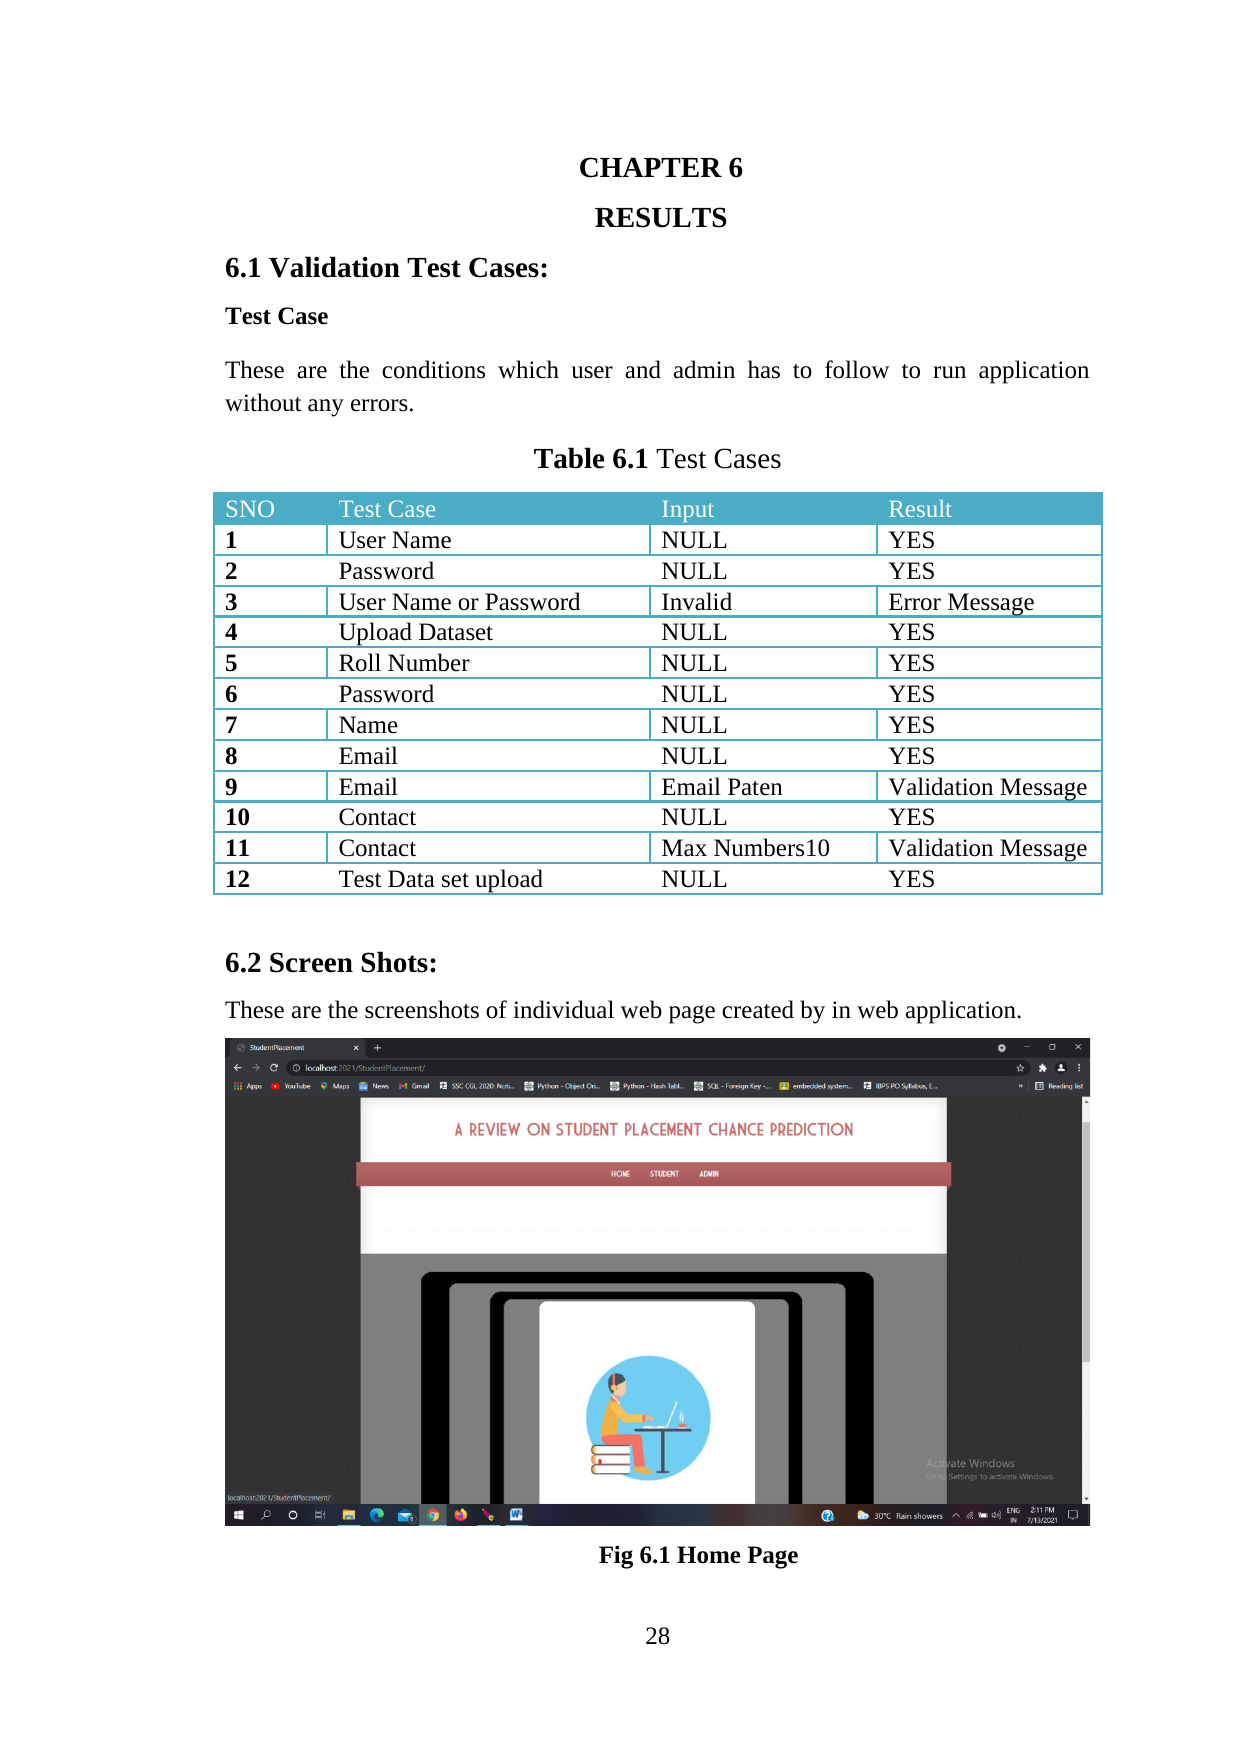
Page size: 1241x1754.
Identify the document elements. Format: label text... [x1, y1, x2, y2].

table_header SNO [215, 494, 327, 523]
table_cell YES [877, 618, 1101, 646]
table_cell 11 [215, 833, 326, 862]
table_cell Upload Dataset [327, 618, 650, 646]
table_cell 7 [215, 710, 326, 739]
text 6.1 Validation Test Cases: [225, 251, 1097, 284]
table_cell YES [878, 648, 1101, 677]
table_cell Contact [328, 833, 649, 862]
table_cell NULL [650, 741, 877, 769]
table_header Input [650, 494, 877, 523]
table_cell Roll Number [328, 648, 649, 677]
table_cell NULL [650, 864, 877, 893]
table_cell User Name [328, 525, 649, 554]
table_cell 1 [215, 525, 326, 554]
text RESULTS [225, 200, 1097, 234]
table_cell Email Paten [651, 772, 876, 800]
table_cell Validation Message [878, 833, 1101, 862]
text These are the screenshots of individual web page created by in web application. [225, 996, 1090, 1024]
table_cell 8 [215, 741, 327, 769]
text Test Case [225, 301, 1090, 330]
table_cell NULL [650, 803, 877, 831]
table_cell YES [878, 710, 1101, 739]
table_cell YES [877, 864, 1101, 893]
table_header Test Case [327, 494, 650, 523]
table_cell 3 [215, 587, 326, 615]
table_cell Test Data set upload [327, 864, 650, 893]
table_cell NULL [650, 556, 877, 584]
table_cell 2 [215, 556, 327, 584]
table_cell 5 [215, 648, 326, 677]
table_cell Email [328, 772, 649, 800]
table_cell Password [327, 556, 650, 584]
table_cell Validation Message [878, 772, 1101, 800]
table_cell YES [878, 525, 1101, 554]
table_cell NULL [650, 618, 877, 646]
table_cell 10 [215, 803, 327, 831]
picture [225, 1038, 1091, 1526]
table_cell Max Numbers10 [651, 833, 876, 862]
table_cell 9 [215, 772, 326, 800]
table_cell NULL [651, 648, 876, 677]
table_cell 4 [215, 618, 327, 646]
table_cell YES [877, 803, 1101, 831]
text CHAPTER 6 [225, 150, 1097, 183]
text Table 6.1 Test Cases [225, 442, 1090, 475]
table_cell User Name or Password [328, 587, 649, 615]
table_cell NULL [651, 710, 876, 739]
table_cell Name [328, 710, 649, 739]
table_cell YES [877, 741, 1101, 769]
table_cell NULL [650, 679, 877, 708]
table_cell Password [327, 679, 650, 708]
table_cell Contact [327, 803, 650, 831]
table_header Result [877, 494, 1101, 523]
text 6.2 Screen Shots: [225, 945, 1090, 979]
table_cell NULL [651, 525, 876, 554]
table_cell 6 [215, 679, 327, 708]
text Fig 6.1 Home Page [300, 1540, 1097, 1568]
text These are the conditions which user and admin has to follow to run application without any errors. [225, 355, 1090, 417]
table_cell 12 [215, 864, 327, 893]
table_cell YES [877, 679, 1101, 708]
table_cell Error Message [878, 587, 1101, 615]
table_cell YES [877, 556, 1101, 584]
table_cell Email [327, 741, 650, 769]
table_cell Invalid [651, 587, 876, 615]
